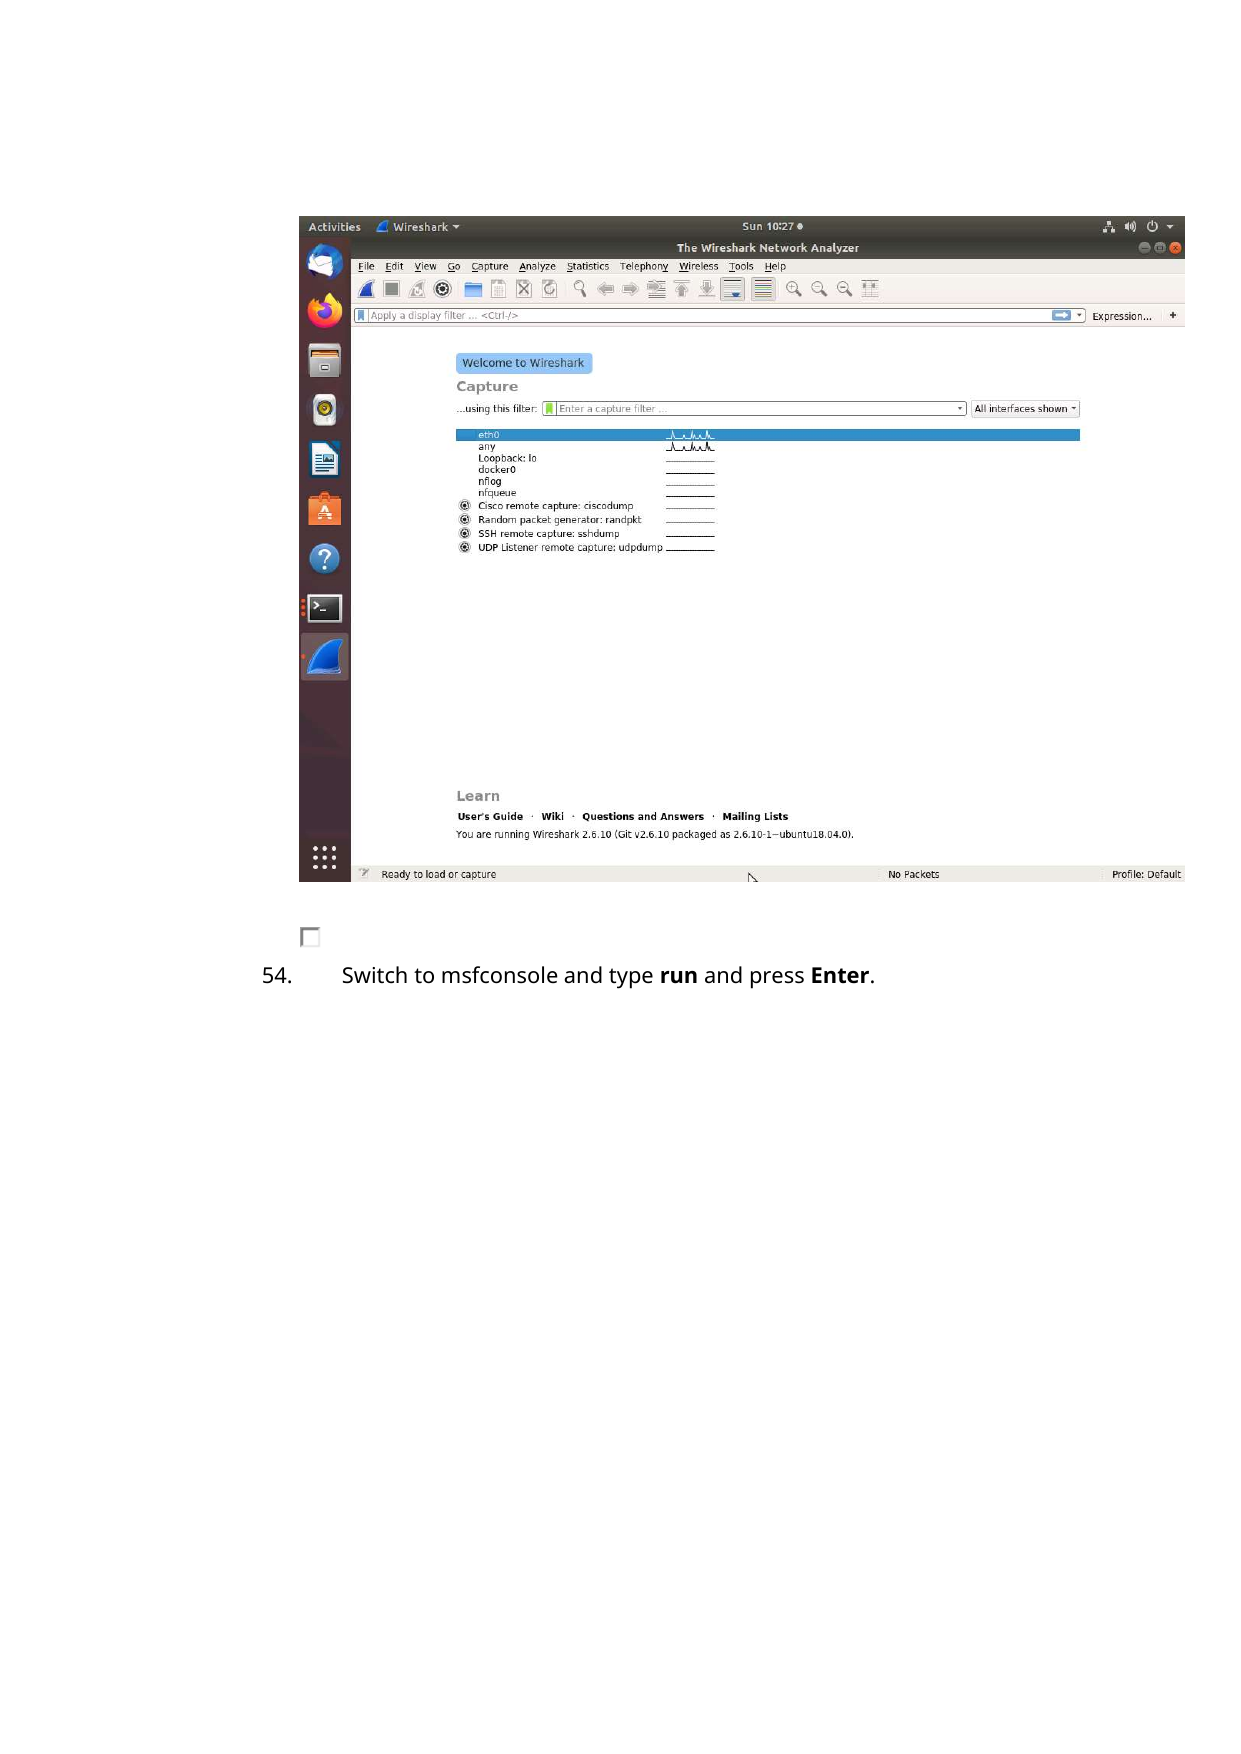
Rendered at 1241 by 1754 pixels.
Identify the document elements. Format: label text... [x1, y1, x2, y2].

picture [299, 216, 1185, 882]
list Switch to msfconsole and type run and press Enter. [262, 921, 1063, 996]
